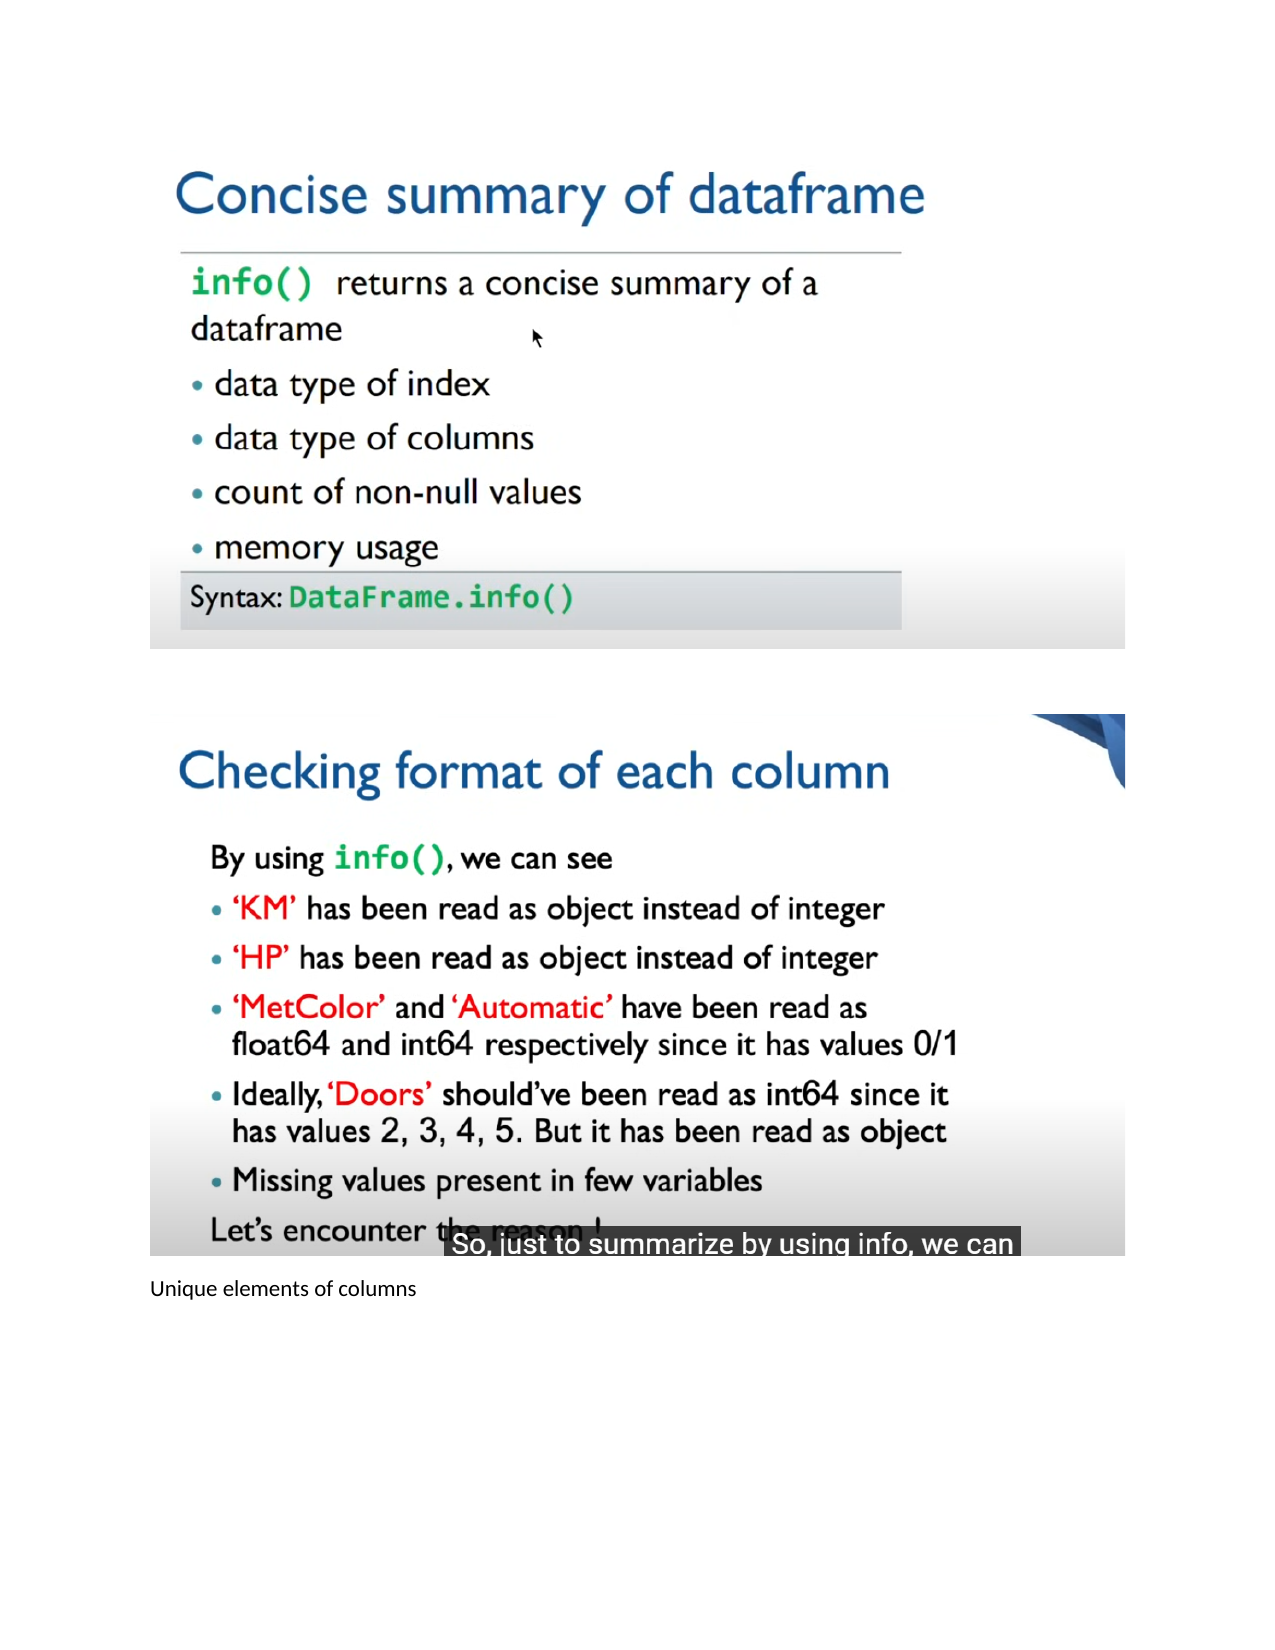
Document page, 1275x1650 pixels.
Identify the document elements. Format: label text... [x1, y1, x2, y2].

picture [150, 714, 1125, 1256]
text Unique elements of columns [150, 1274, 1125, 1302]
picture [150, 150, 1125, 649]
